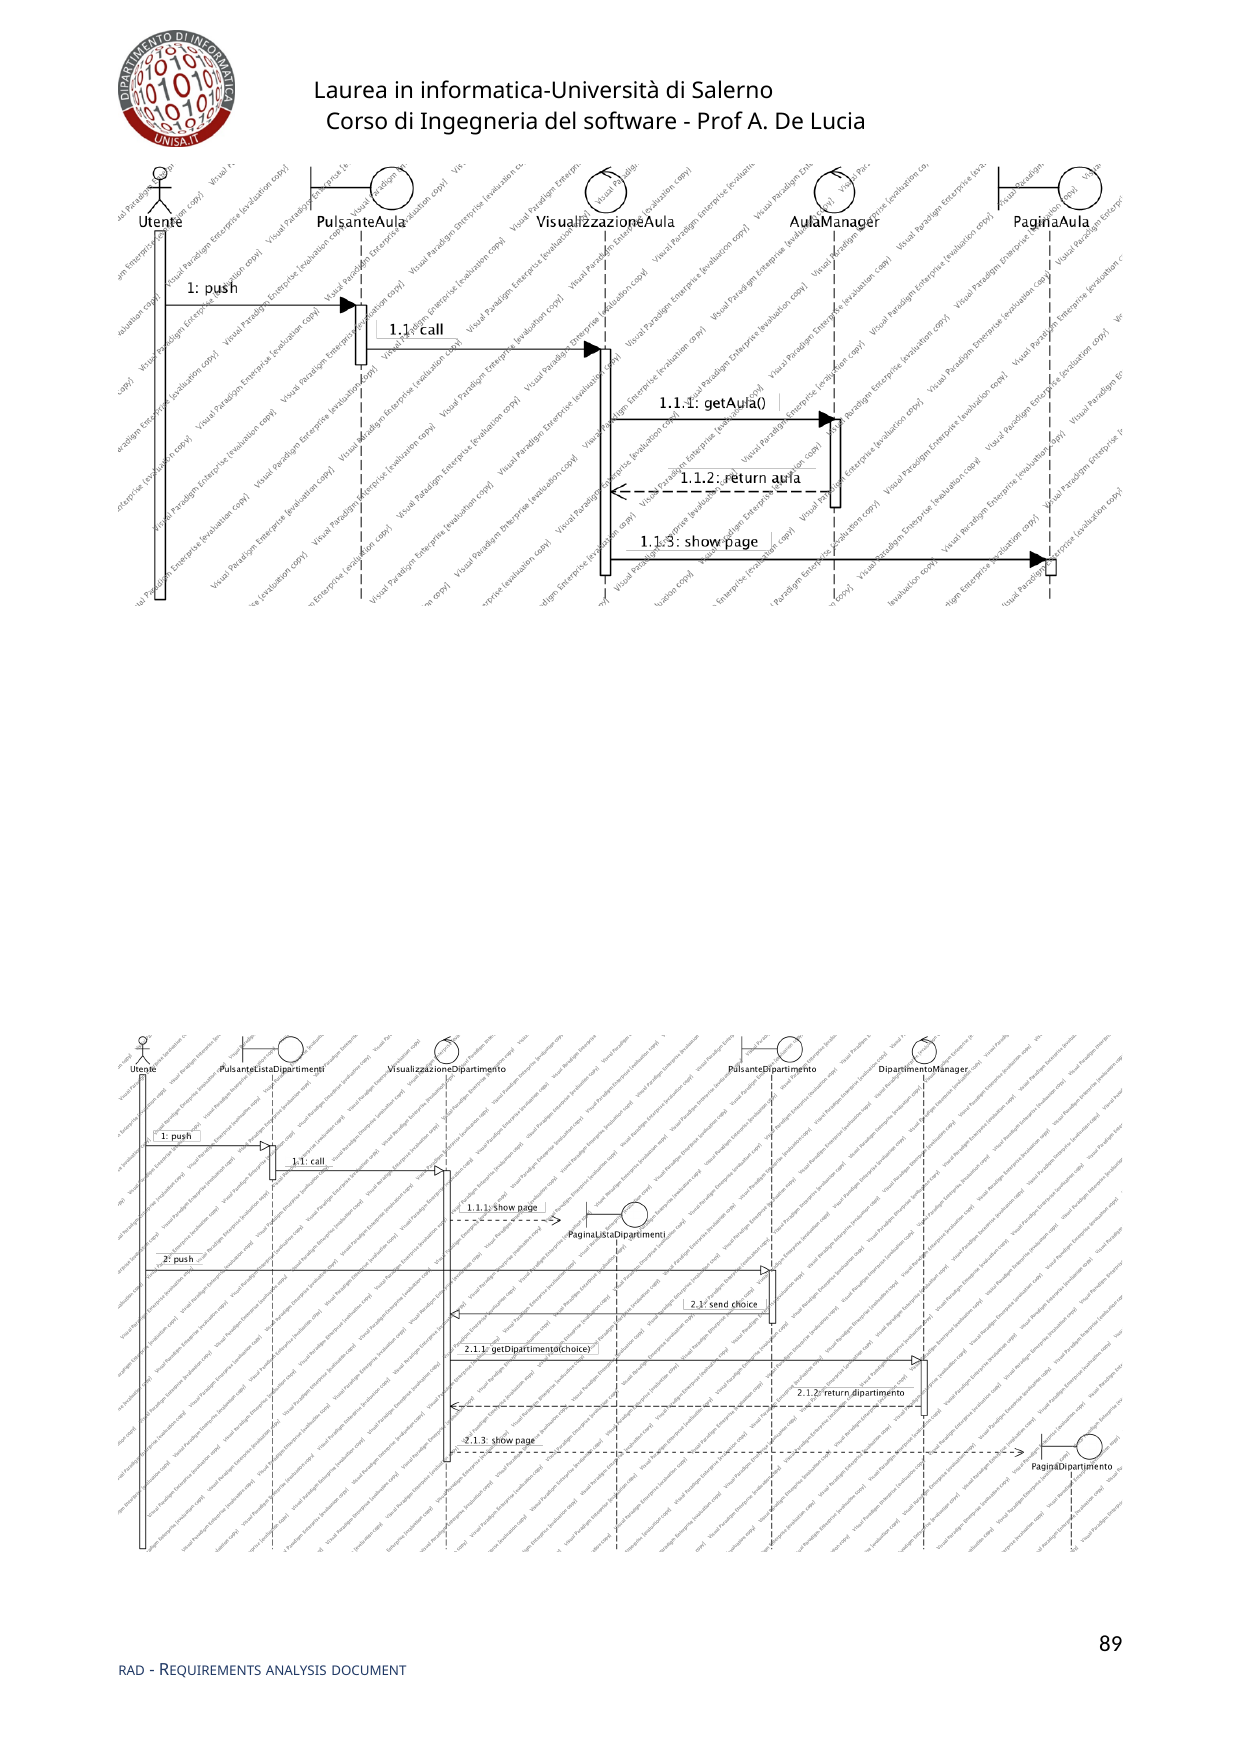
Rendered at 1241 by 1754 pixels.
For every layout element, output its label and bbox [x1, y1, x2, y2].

picture [118, 164, 1123, 606]
picture [118, 1035, 1123, 1552]
picture [118, 30, 235, 147]
